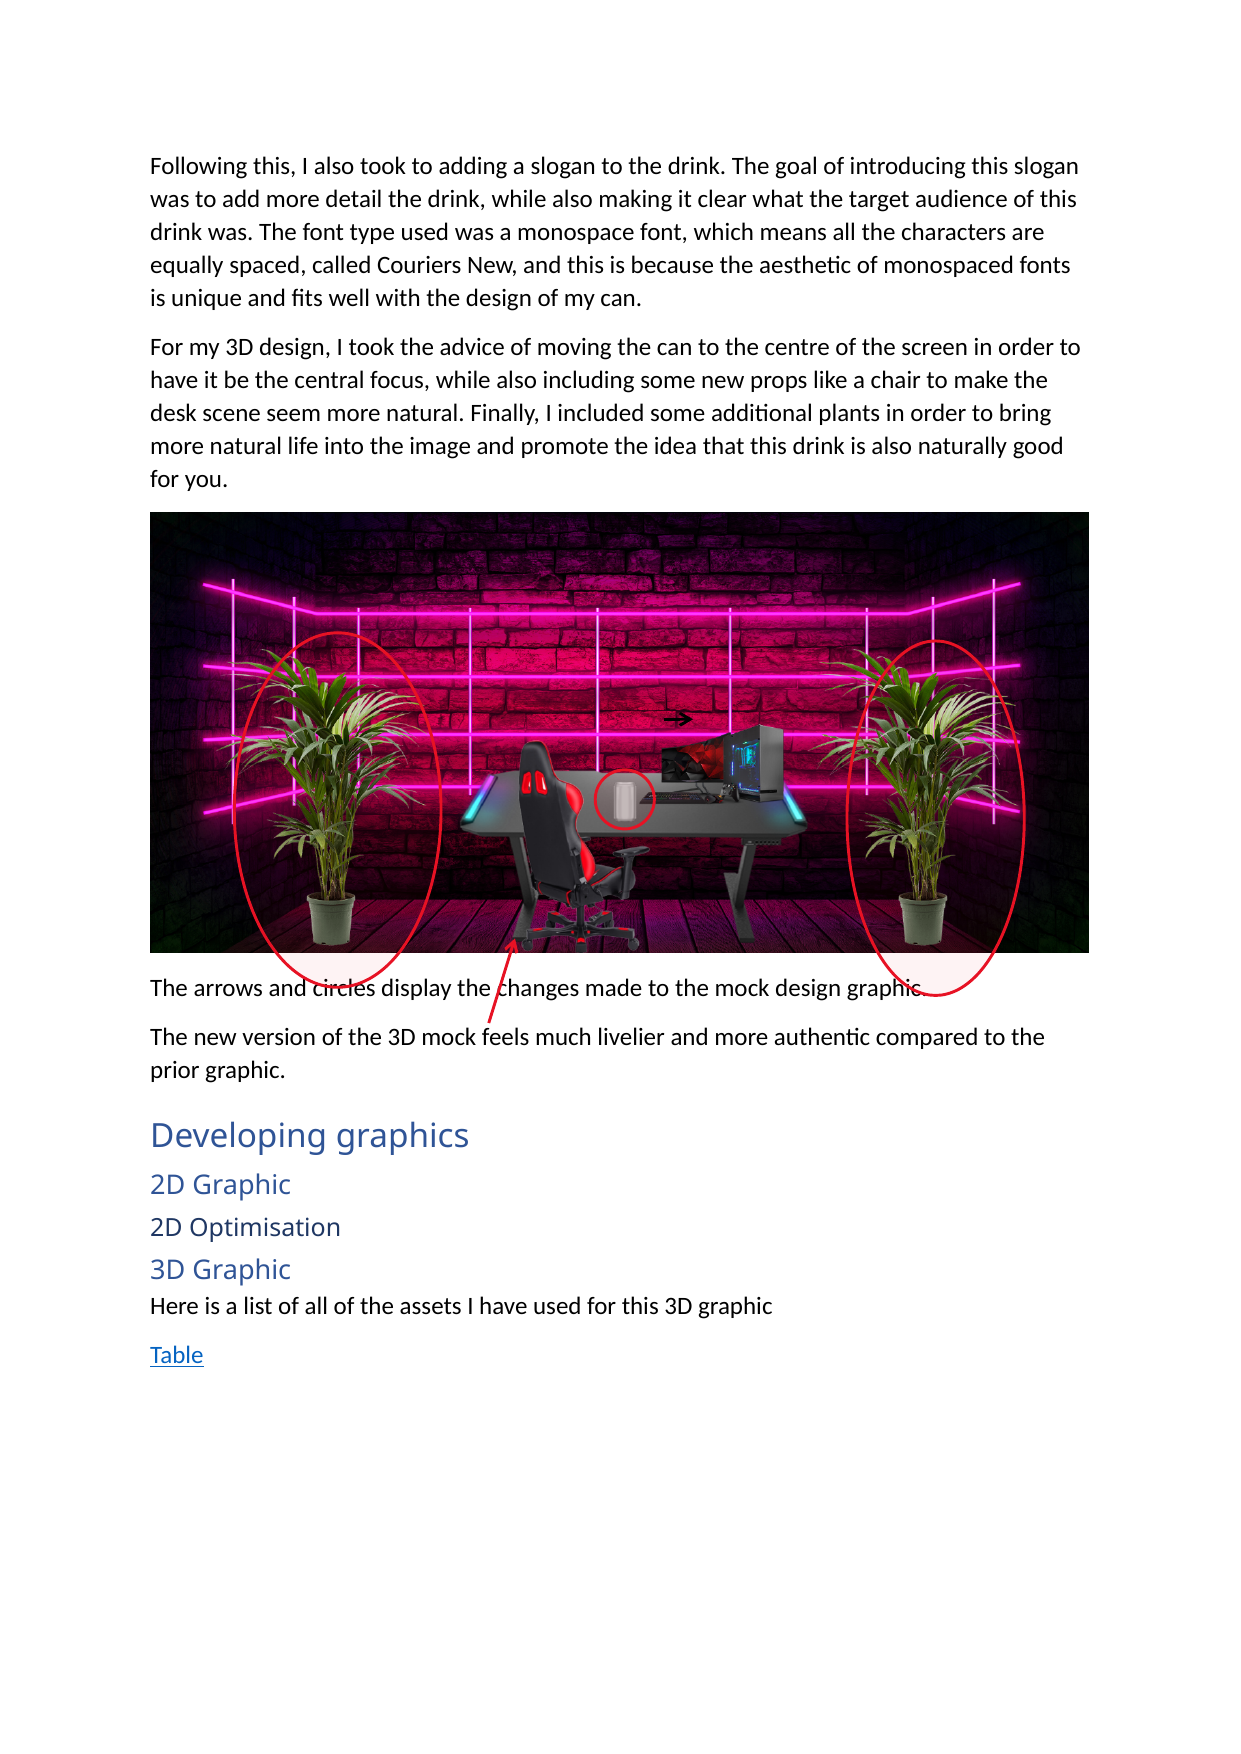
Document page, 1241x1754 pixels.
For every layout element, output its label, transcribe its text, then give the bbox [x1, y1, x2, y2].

picture [150, 512, 1089, 953]
text Following this, I also took to adding a slogan to the drink. The goal of introducing this slogan was to add more detail the drink, while also making it clear what the target audience of this drink was. The font type used was a monospace font, which means all the characters are equally spaced, called Couriers New, and this is because the aesthetic of monospaced fonts is unique and fits well with the design of my can. [150, 150, 1090, 312]
text The arrows and circles display the changes made to the mock design graphic. [150, 972, 502, 1002]
subtitle 2D Graphic [150, 1165, 1090, 1202]
text Here is a list of all of the assets I have used for this 3D graphic [150, 1290, 1090, 1321]
picture [236, 635, 439, 953]
picture [849, 643, 1022, 953]
text The new version of the 3D mock feels much livelier and more authentic compared to the prior graphic. [150, 1021, 1090, 1085]
text The arrows and circles display the changes made to the mock design graphic. [498, 972, 1090, 1002]
subtitle 3D Graphic [150, 1250, 1090, 1287]
text For my 3D design, I took the advice of moving the can to the centre of the screen in order to have it be the central focus, while also including some new props like a chair to make the desk scene seem more natural. Finally, I included some additional plants in order to bring more natural life into the image and promote the idea that this drink is also naturally good for you. [150, 331, 1090, 493]
text Table [150, 1339, 1090, 1370]
subtitle 2D Optimisation [150, 1209, 1090, 1243]
subtitle Developing graphics [150, 1112, 1090, 1158]
